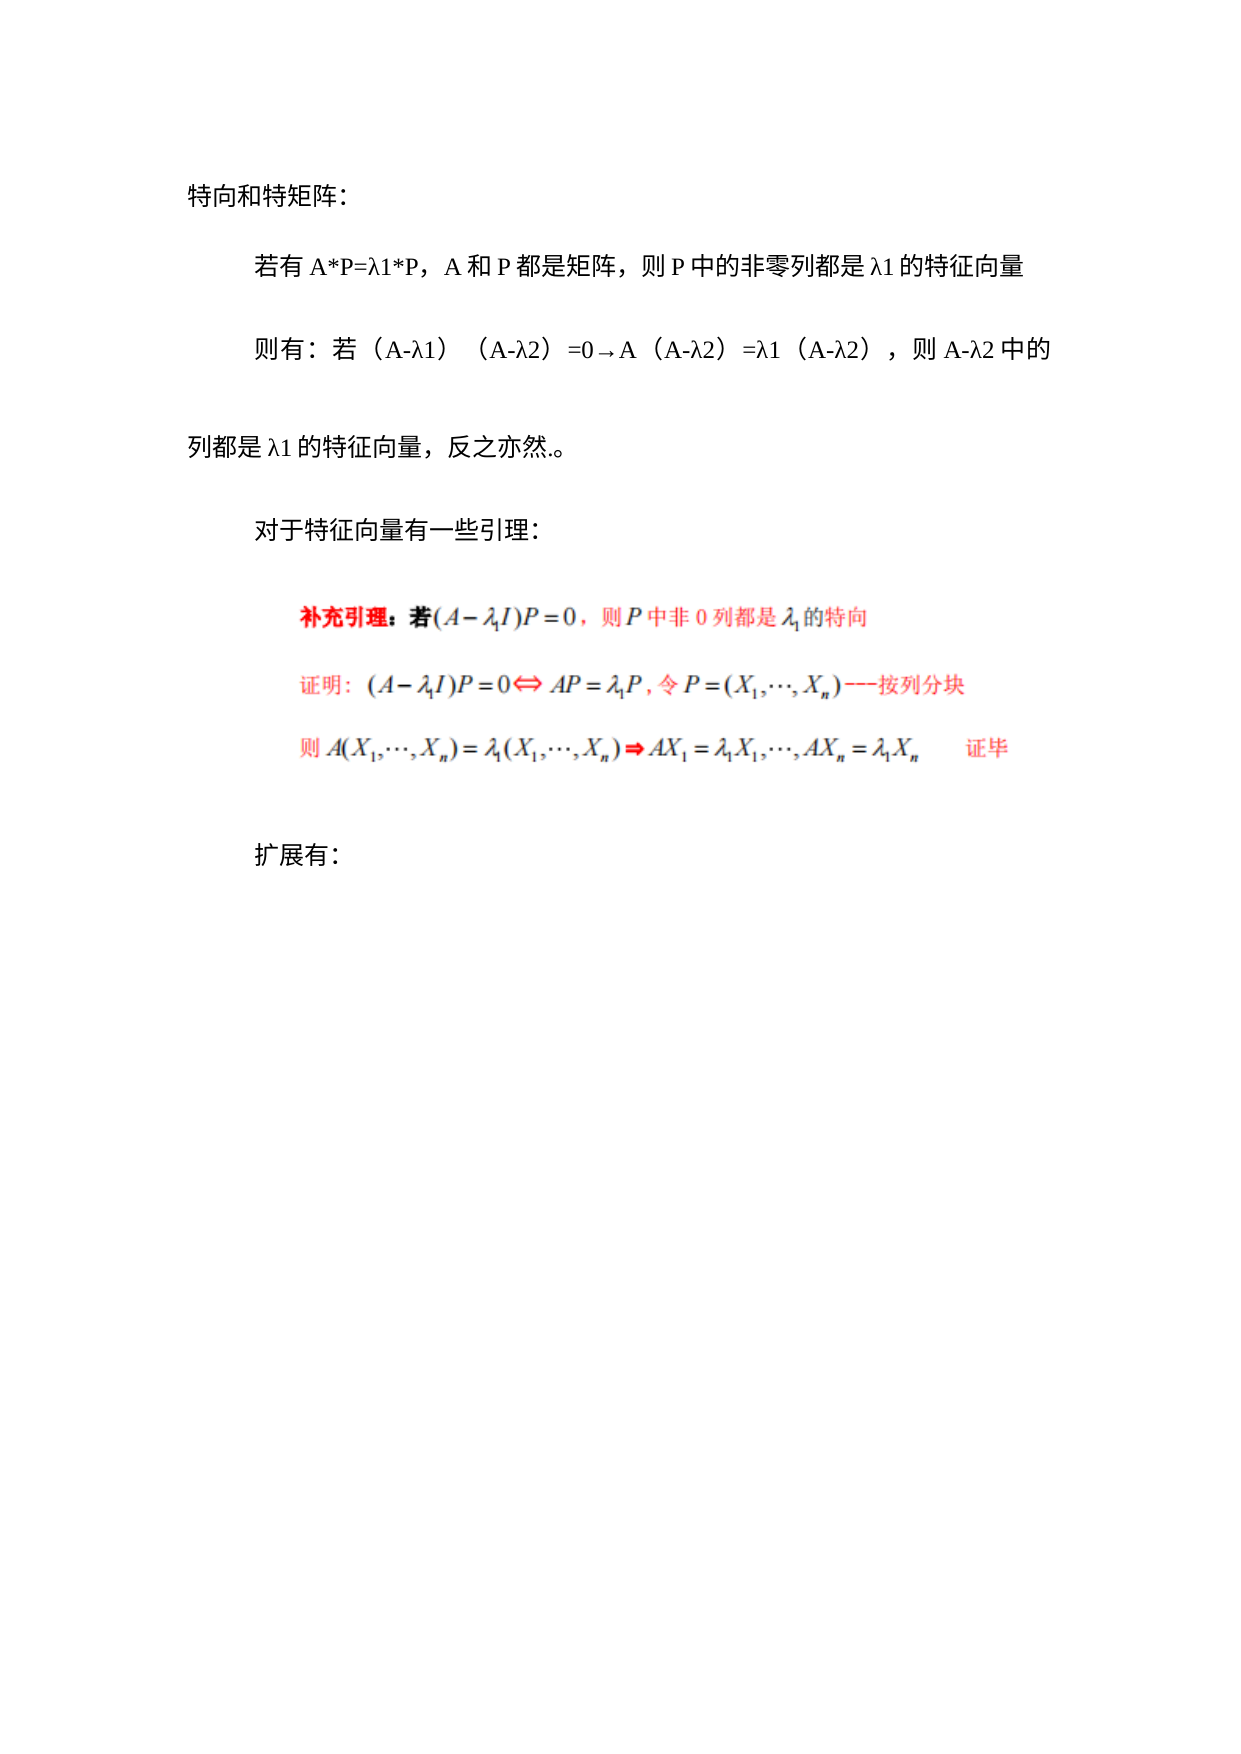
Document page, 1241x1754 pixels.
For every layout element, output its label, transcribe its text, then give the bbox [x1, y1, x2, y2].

text 对于特征向量有一些引理： [187, 496, 1053, 561]
picture [254, 579, 1031, 792]
text 则有：若（A-λ1）（A-λ2）=0→A（A-λ2）=λ1（A-λ2），则A-λ2中的列都是λ1的特征向量，反之亦然.。 [187, 315, 1053, 478]
text 若有A*P=λ1*P，A和P都是矩阵，则P中的非零列都是λ1的特征向量 [187, 232, 1053, 297]
subtitle 特向和特矩阵： [187, 162, 1053, 227]
text 扩展有： [187, 821, 1053, 886]
